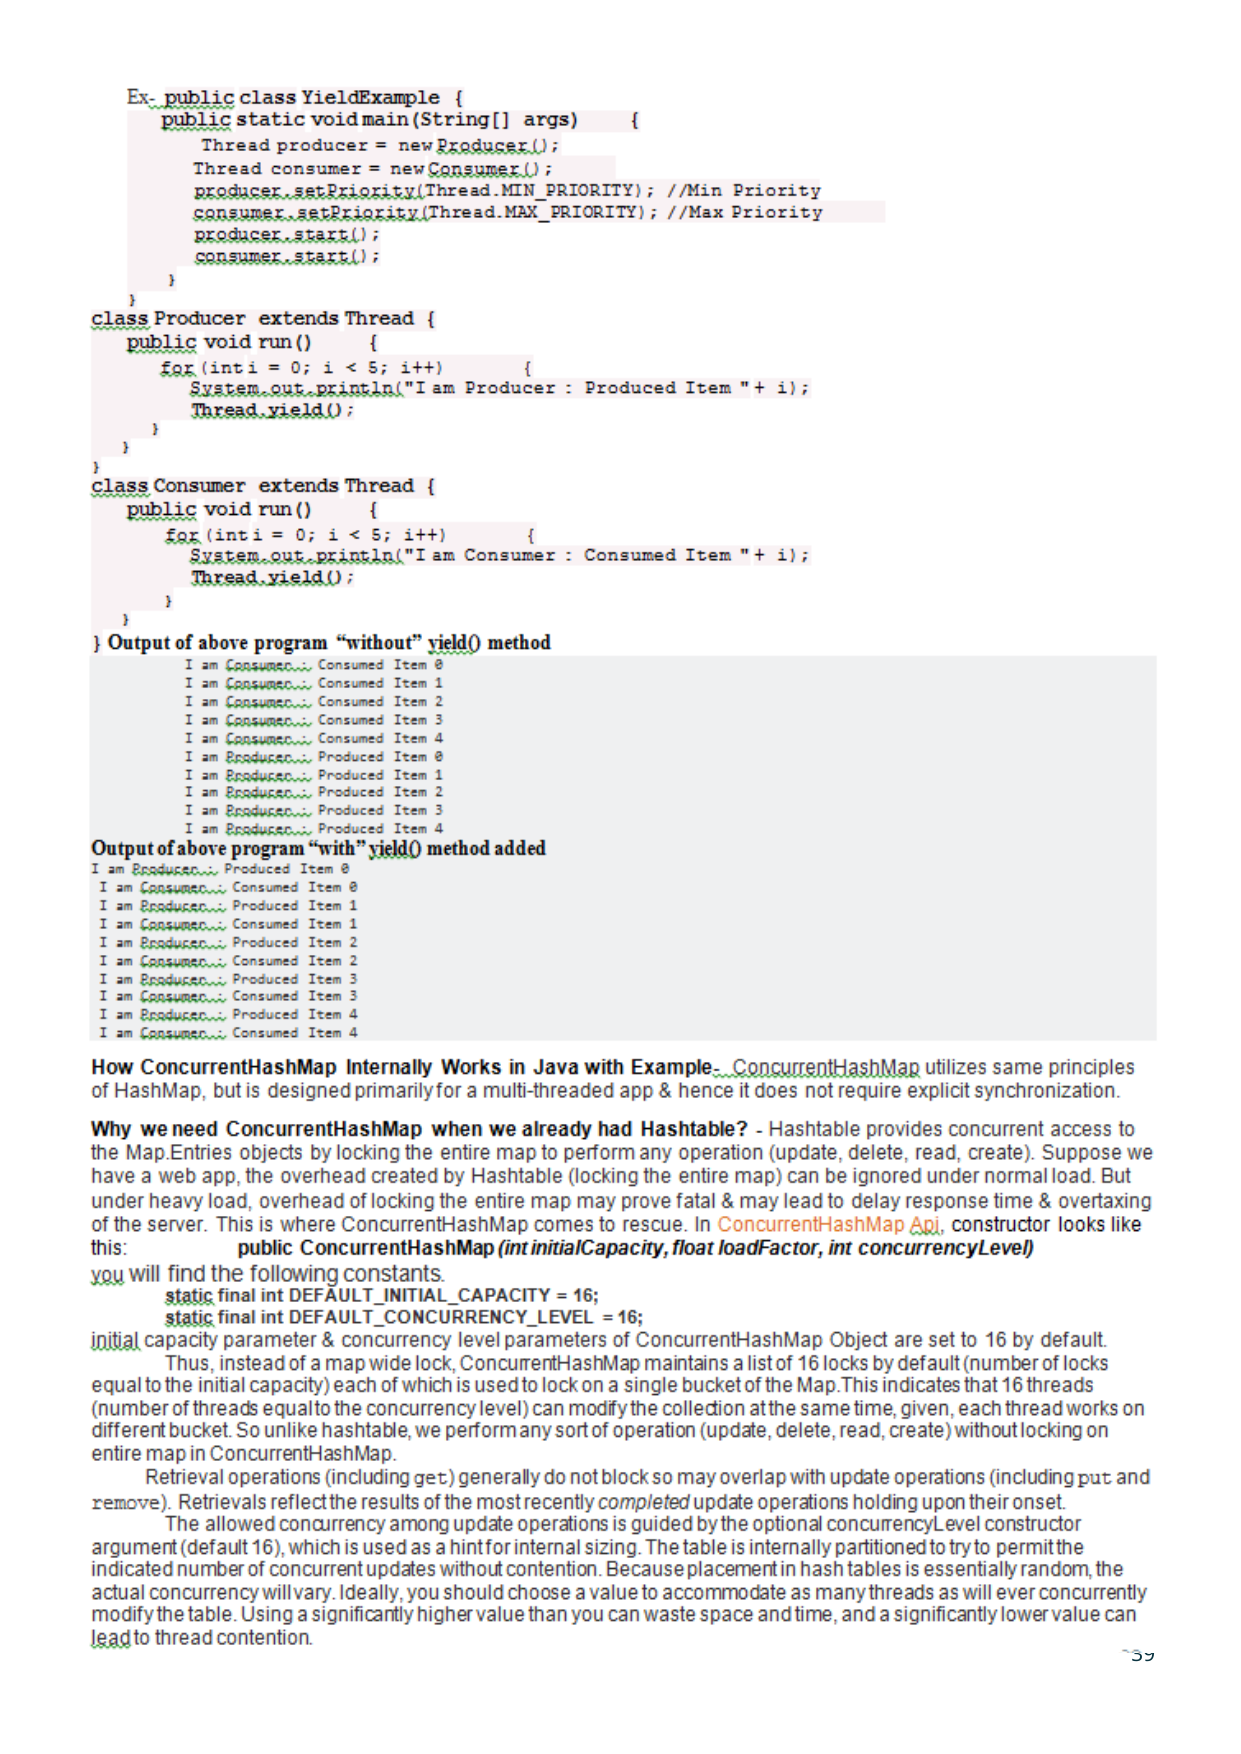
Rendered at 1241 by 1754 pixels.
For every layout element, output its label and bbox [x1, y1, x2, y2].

picture [75, 75, 1162, 1653]
